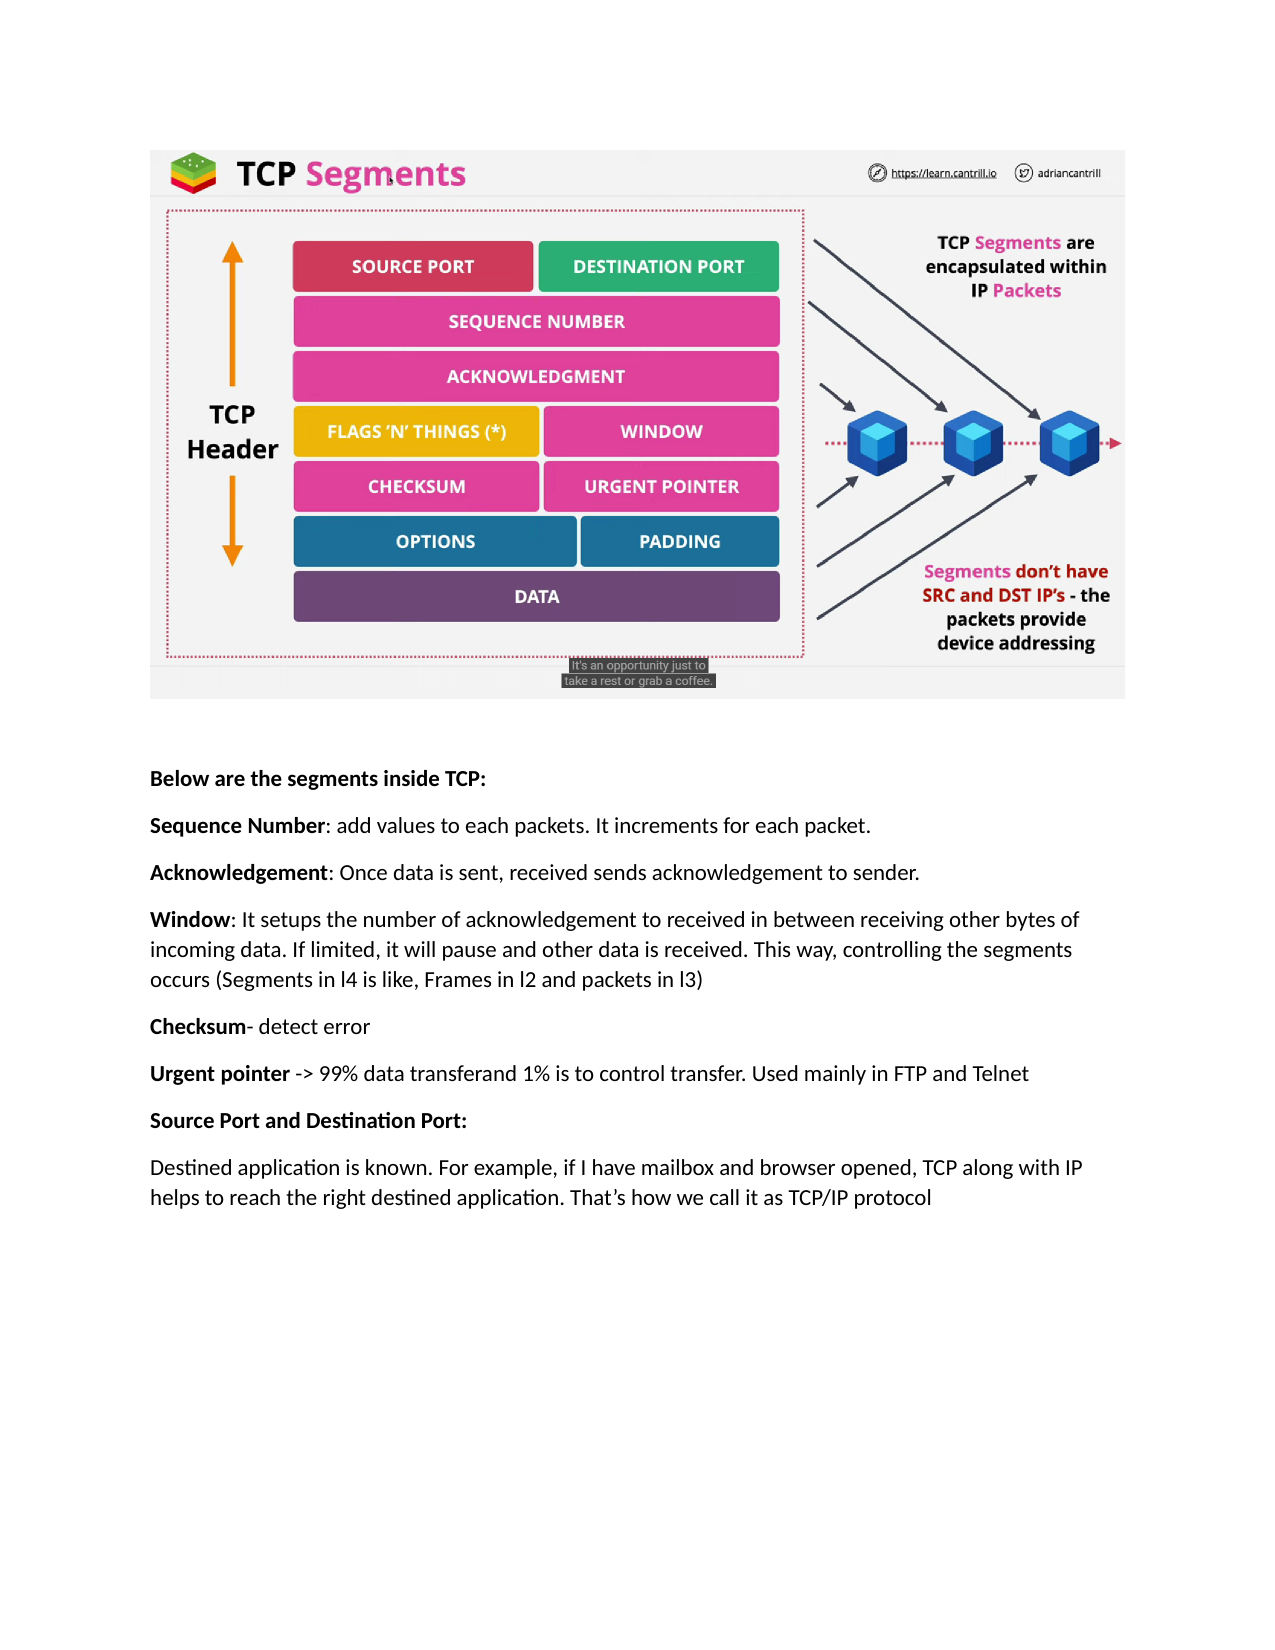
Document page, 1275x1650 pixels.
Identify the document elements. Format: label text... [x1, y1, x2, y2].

text Sequence Number: add values to each packets. It increments for each packet. [150, 811, 1125, 839]
text Checksum- detect error [150, 1012, 1125, 1040]
text Below are the segments inside TCP: [150, 764, 1125, 792]
text Urgent pointer -> 99% data transferand 1% is to control transfer. Used mainly in FTP and Telnet [150, 1059, 1125, 1087]
text Source Port and Destination Port: [150, 1106, 1125, 1134]
picture [150, 150, 1125, 699]
text Window: It setups the number of acknowledgement to received in between receiving other bytes of incoming data. If limited, it will pause and other data is received. This way, controlling the segments occurs (Segments in l4 is like, Frames in l2 and packets in l3) [150, 905, 1125, 993]
text Acknowledgement: Once data is sent, received sends acknowledgement to sender. [150, 858, 1125, 886]
text Destined application is known. For example, if I have mailbox and browser opened, TCP along with IP helps to reach the right destined application. That’s how we call it as TCP/IP protocol [150, 1153, 1125, 1211]
